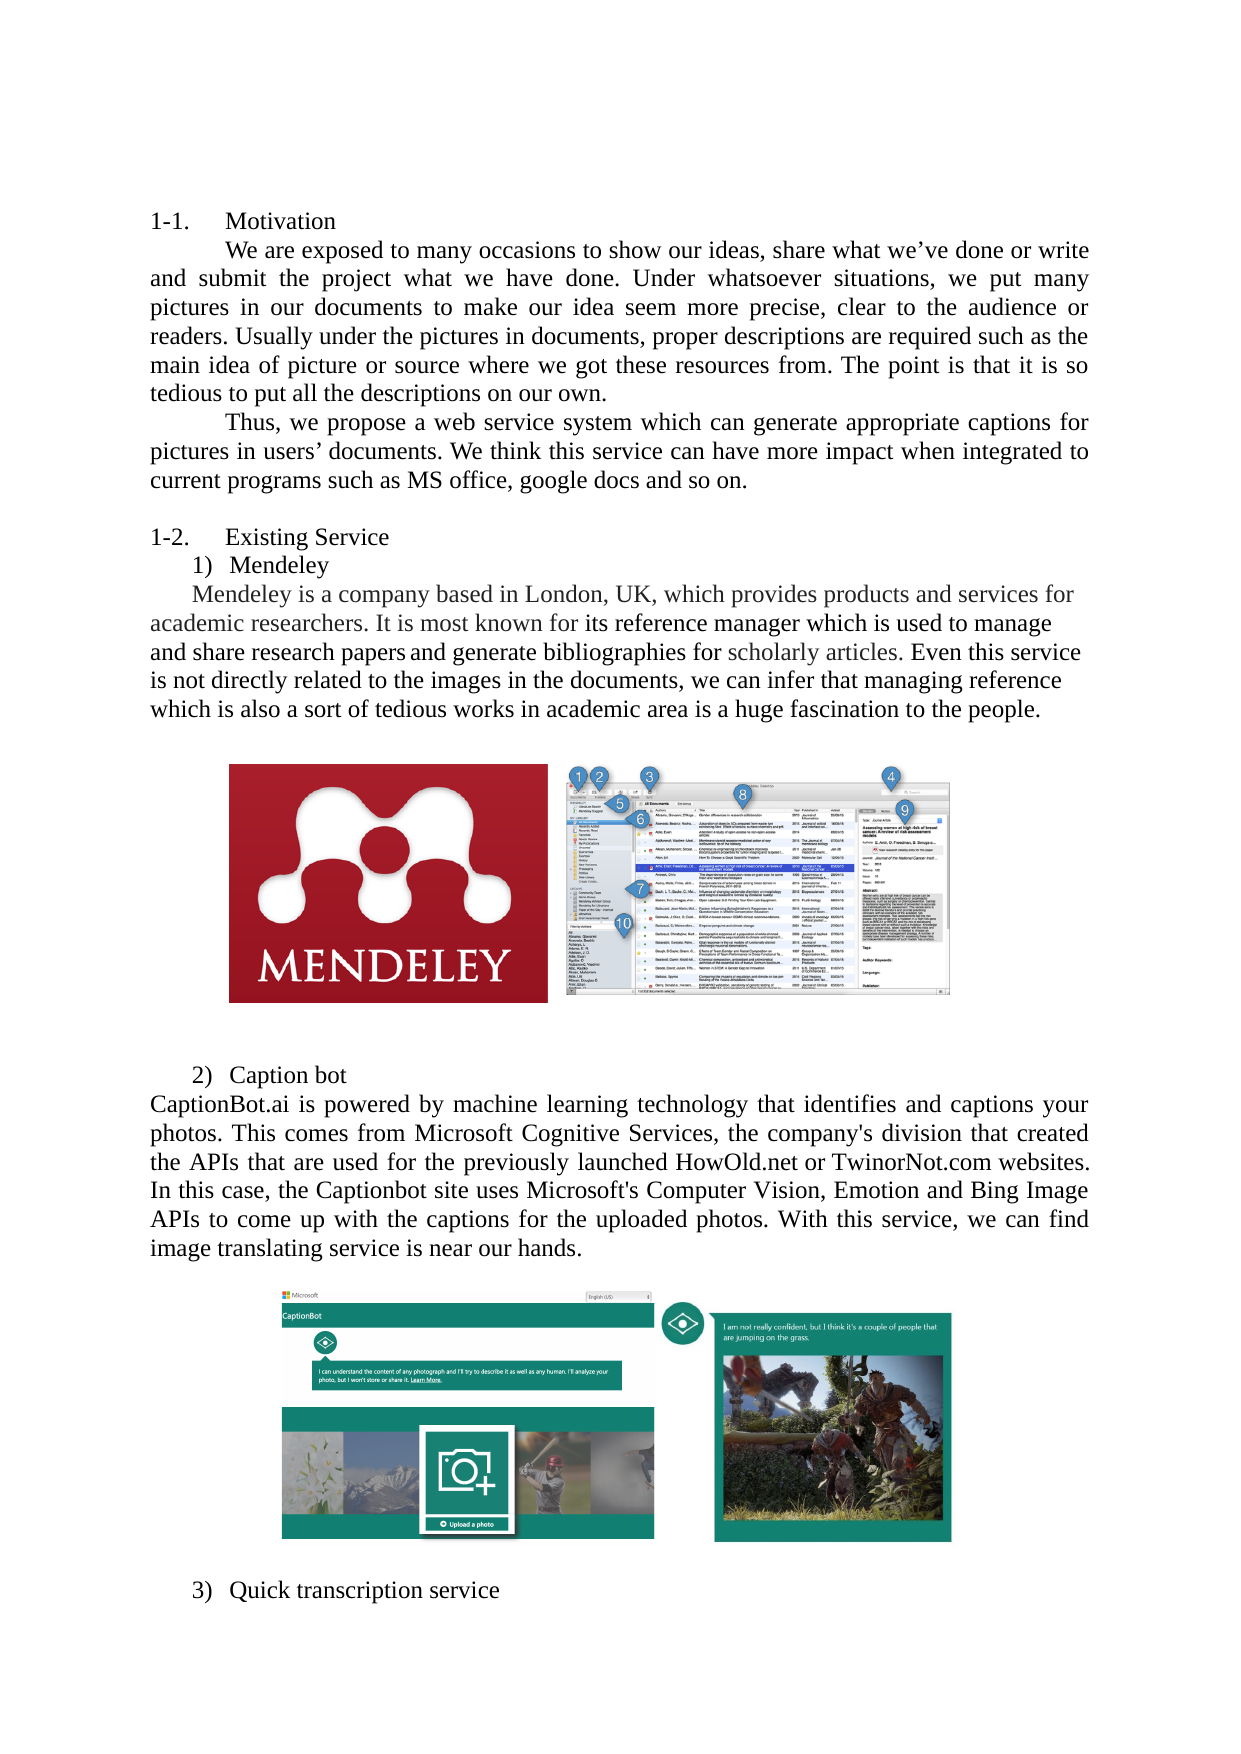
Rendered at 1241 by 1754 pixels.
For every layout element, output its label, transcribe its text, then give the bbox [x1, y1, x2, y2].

picture [281, 1290, 959, 1547]
text Thus, we propose a web service system which can generate appropriate captions for pictures in users’ documents. We think this service can have more impact when integrated to current programs such as MS office, google docs and so on. [150, 407, 1090, 493]
list Caption bot [192, 1061, 1090, 1089]
list Quick transcription service [192, 1575, 1090, 1604]
text CaptionBot.ai is powered by machine learning technology that identifies and captions your photos. This comes from Microsoft Cognitive Services, the company's division that created the APIs that are used for the previously launched HowOld.net or TwinorNot.com websites. In this case, the Captionbot site uses Microsoft's Computer Vision, Emotion and Bing Image APIs to come up with the captions for the uploaded photos. With this service, we can find image translating service is near our hands. [150, 1089, 1090, 1262]
picture [229, 751, 963, 1003]
text We are exposed to many occasions to show our ideas, share what we’ve done or write and submit the project what we have done. Under whatsoever situations, we put many pictures in our documents to make our idea seem more precise, clear to the audience or readers. Usually under the pictures in documents, proper descriptions are required such as the main idea of picture or source where we got these resources from. The point is that it is so tedious to put all the descriptions on our own. [150, 235, 1090, 407]
list Motivation [150, 206, 1090, 235]
list Existing Service [150, 522, 1090, 551]
list Mendeley [192, 551, 1090, 579]
list Mendeley is a company based in London, UK, which provides products and services for academic researchers. It is most known for its reference manager which is used to manage and share research papers and generate bibliographies for scholarly articles. Even this service is not directly related to the images in the documents, we can infer that managing reference which is also a sort of tedious works in academic area is a huge fascination to the people. [150, 579, 1090, 723]
